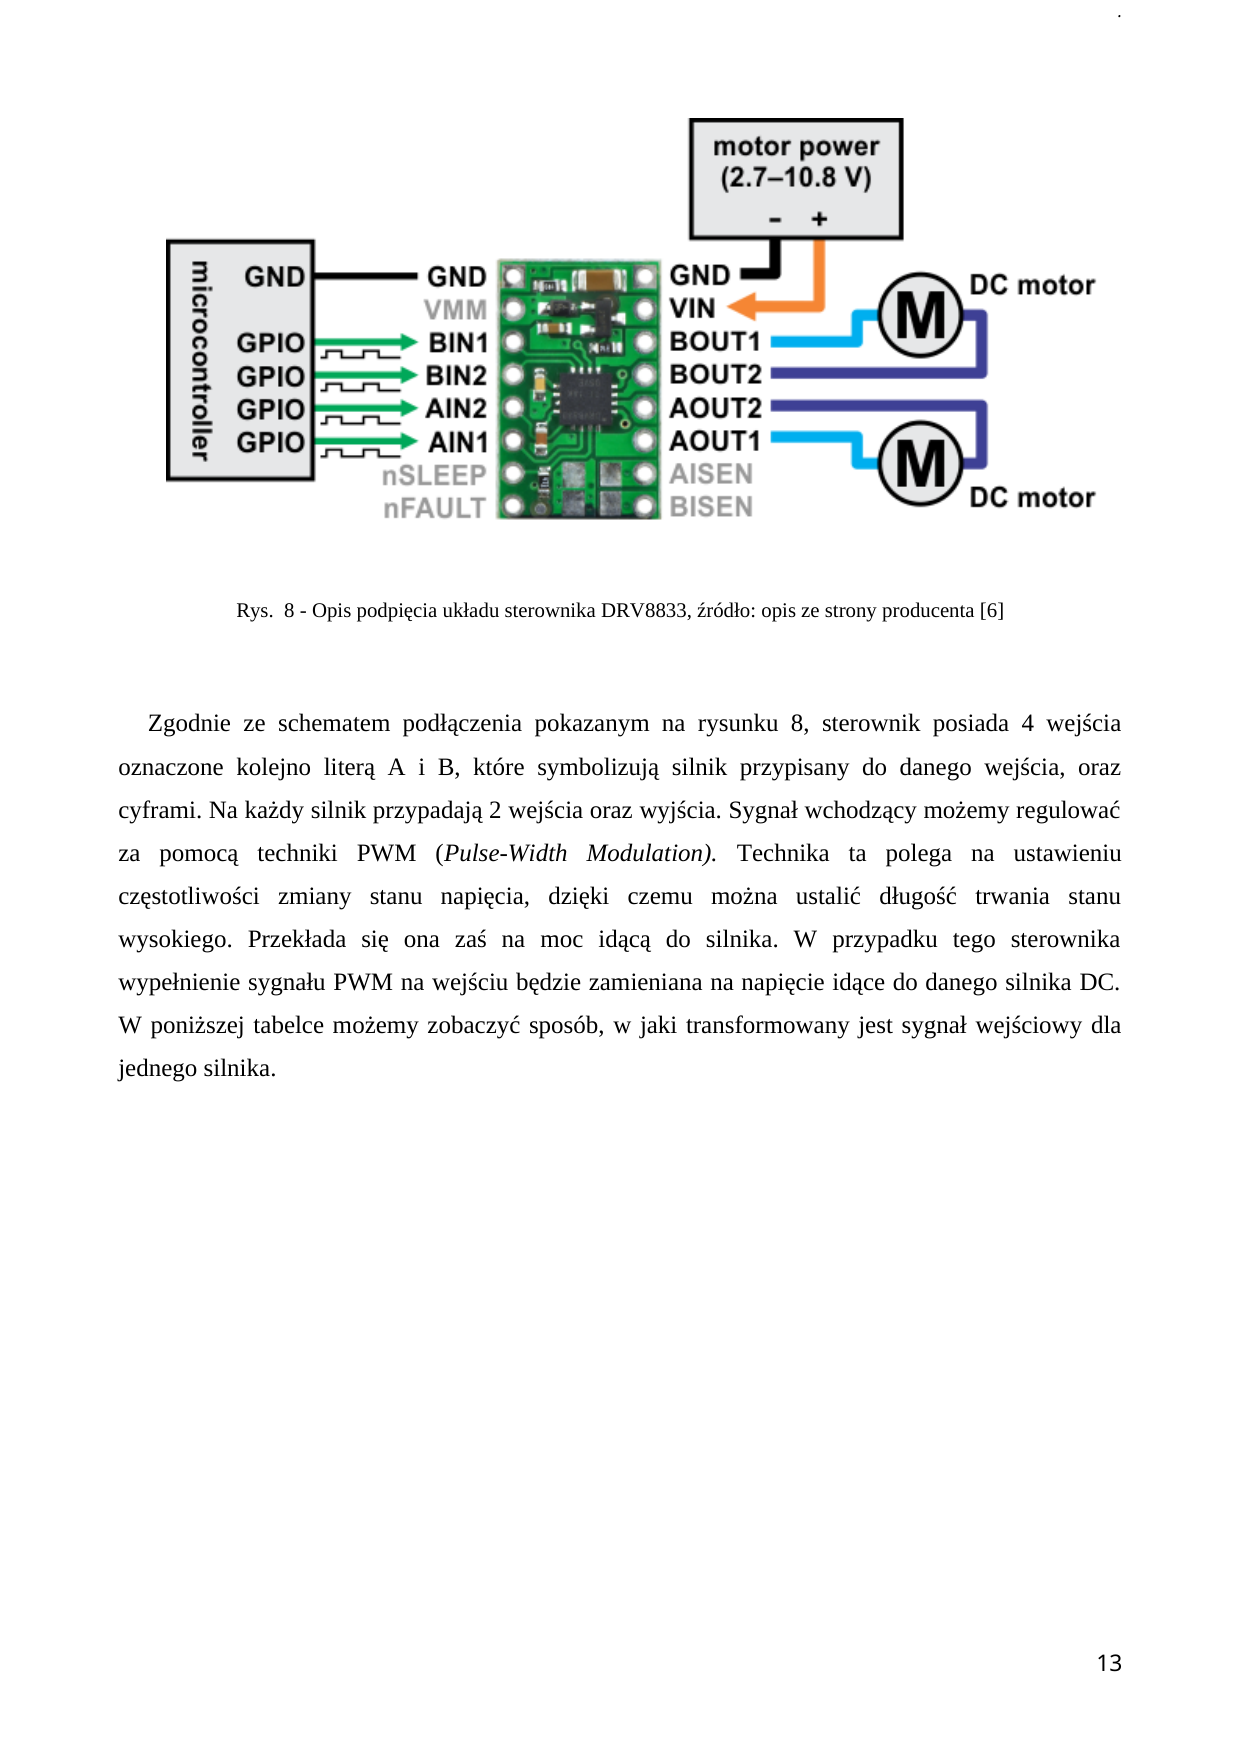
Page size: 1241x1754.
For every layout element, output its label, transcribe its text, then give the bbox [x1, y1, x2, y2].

text Zgodnie ze schematem podłączenia pokazanym na rysunku 8, sterownik posiada 4 wejścia oznaczone kolejno literą A i B, które symbolizują silnik przypisany do danego wejścia, oraz cyframi. Na każdy silnik przypadają 2 wejścia oraz wyjścia. Sygnał wchodzący możemy regulować za pomocą techniki PWM (Pulse-Width Modulation). Technika ta polega na ustawieniu częstotliwości zmiany stanu napięcia, dzięki czemu można ustalić długość trwania stanu wysokiego. Przekłada się ona zaś na moc idącą do silnika. W przypadku tego sterownika wypełnienie sygnału PWM na wejściu będzie zamieniana na napięcie idące do danego silnika DC. W poniższej tabelce możemy zobaczyć sposób, w jaki transformowany jest sygnał wejściowy dla jednego silnika. [118, 708, 1122, 1082]
picture [166, 118, 1104, 562]
text Rys. 8 - Opis podpięcia układu sterownika DRV8833, źródło: opis ze strony producenta [6] [118, 598, 1122, 622]
